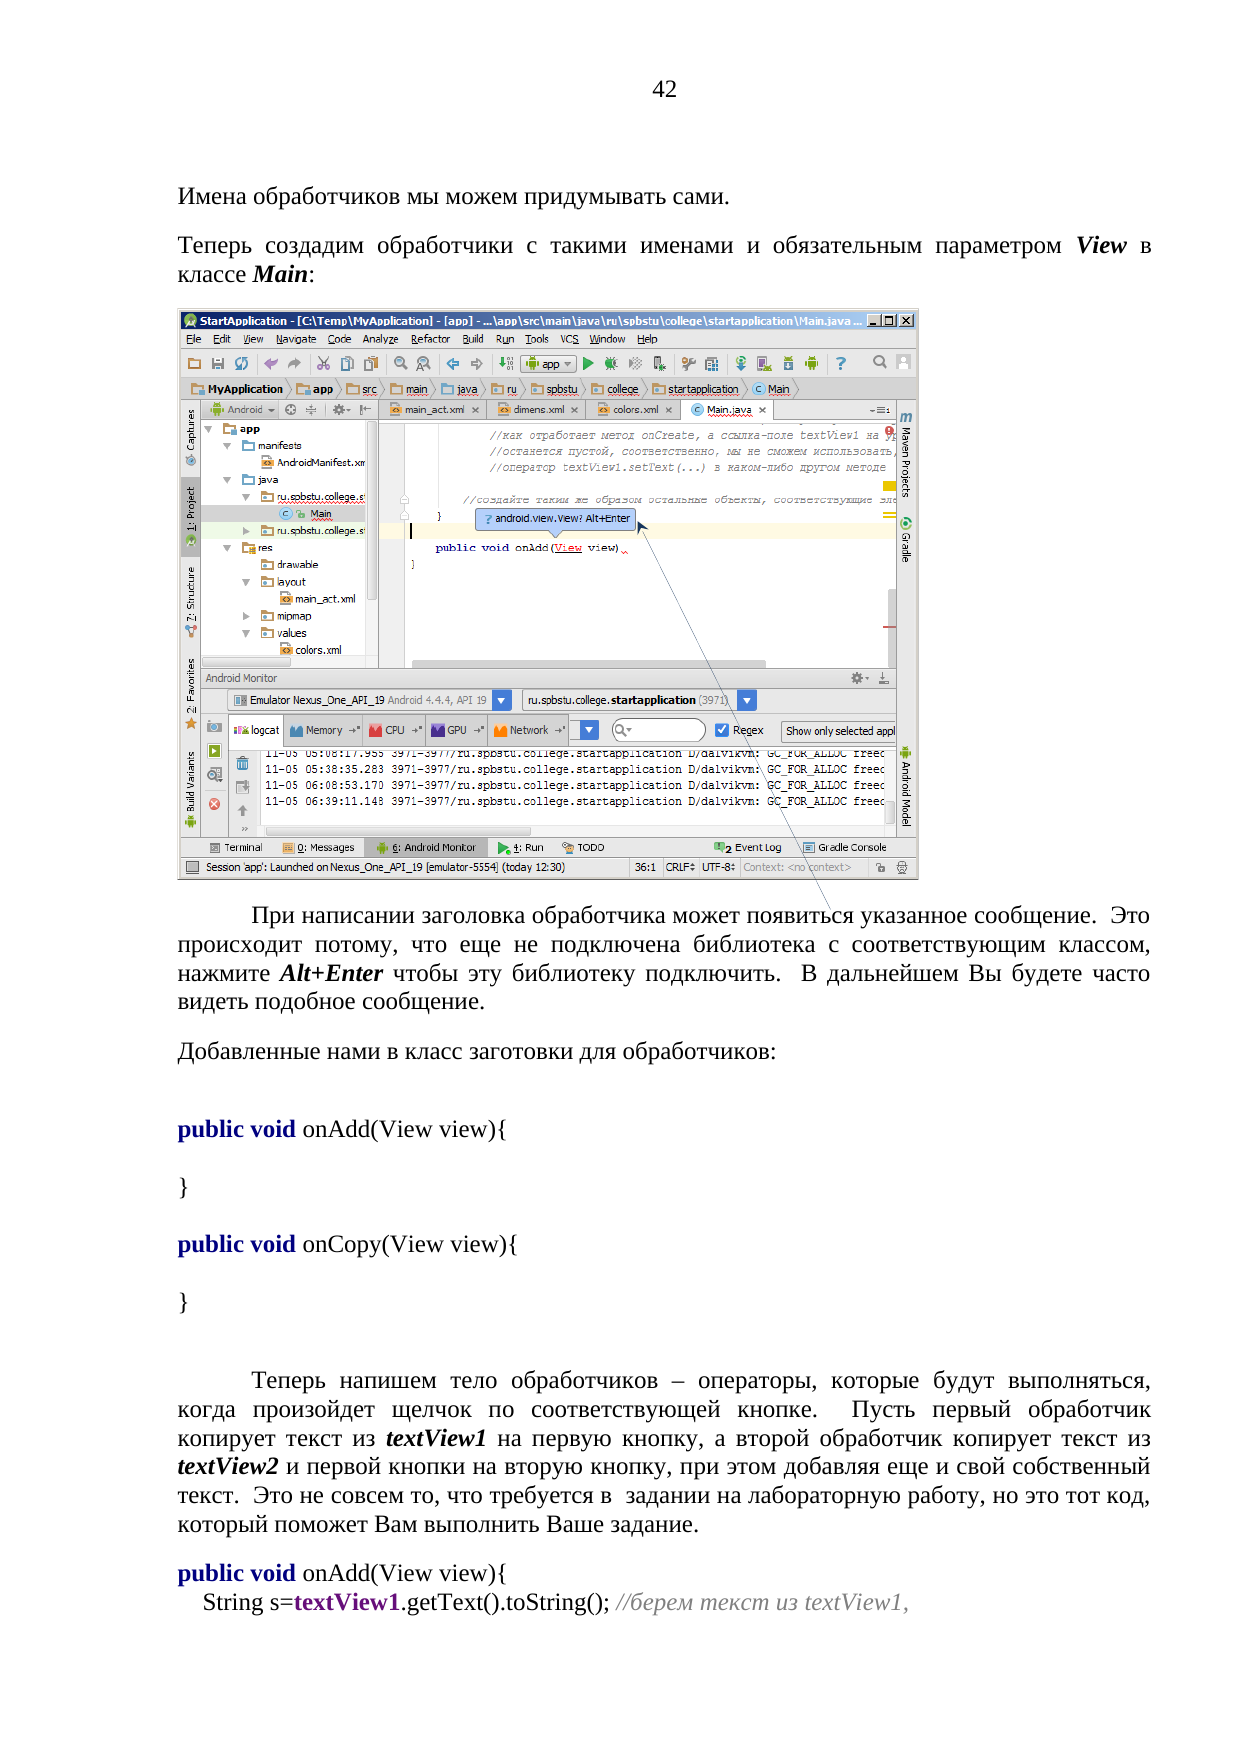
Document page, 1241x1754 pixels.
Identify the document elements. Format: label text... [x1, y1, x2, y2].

picture [177, 308, 919, 880]
text При написании заголовка обработчика может появиться указанное сообщение. Это происходит потому, что еще не подключена библиотека с соответствующим классом, нажмите Alt+Enter чтобы эту библиотеку подключить. В дальнейшем Вы будете часто видеть подобное сообщение. [177, 900, 1152, 1015]
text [177, 1558, 1152, 1616]
text Теперь создадим обработчики с такими именами и обязательным параметром View в классе Main: [177, 230, 1152, 288]
text public void onAdd(View view){ } public void onCopy(View view){ } [177, 1114, 1152, 1316]
text Имена обработчиков мы можем придумывать сами. [177, 181, 1152, 209]
text Теперь напишем тело обработчиков – операторы, которые будут выполняться, когда произойдет щелчок по соответствующей кнопке. Пусть первый обработчик копирует текст из textView1 на первую кнопку, а второй обработчик копирует текст из textView2 и первой кнопки на вторую кнопку, при этом добавляя еще и свой собственный текст. Это не совсем то, что требуется в задании на лабораторную работу, но это тот код, который поможет Вам выполнить Ваше задание. [177, 1365, 1152, 1538]
text Добавленные нами в класс заготовки для обработчиков: [177, 1036, 1152, 1065]
